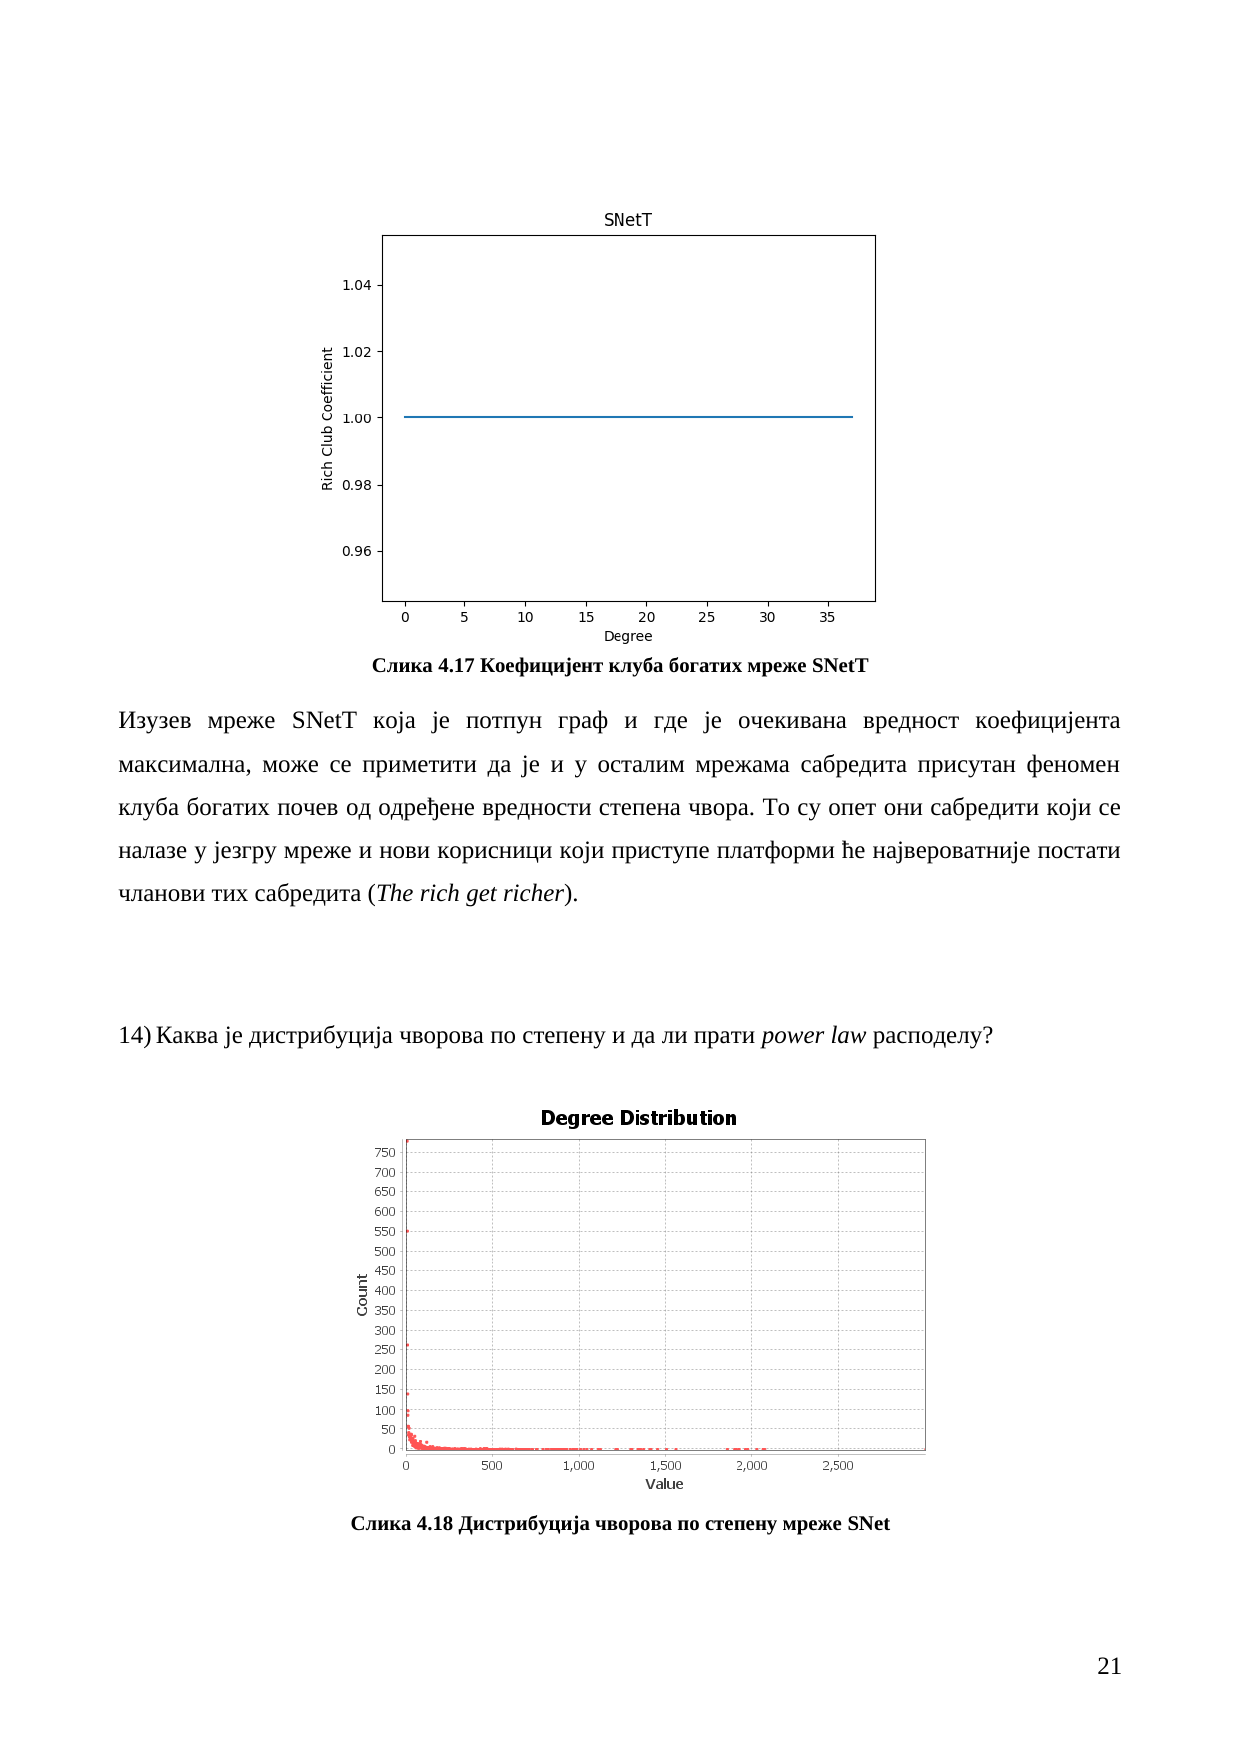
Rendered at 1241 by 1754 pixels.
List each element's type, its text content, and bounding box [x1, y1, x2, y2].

text Изузев мреже SNetT која је потпун граф и где је очекивана вредност коефицијента максимална, може се приметити да је и у осталим мрежама сабредита присутан феномен клуба богатих почев од одређене вредности степена чвора. То су опет они сабредити који се налазе у језгру мреже и нови корисници који приступе платформи ће највероватније постати чланови тих сабредита (The rich get richer). [118, 706, 1122, 907]
list Каква је дистрибуција чворова по степену и да ли прати power law расподелу? [118, 1020, 1122, 1049]
picture [342, 1104, 936, 1499]
picture [302, 177, 938, 653]
